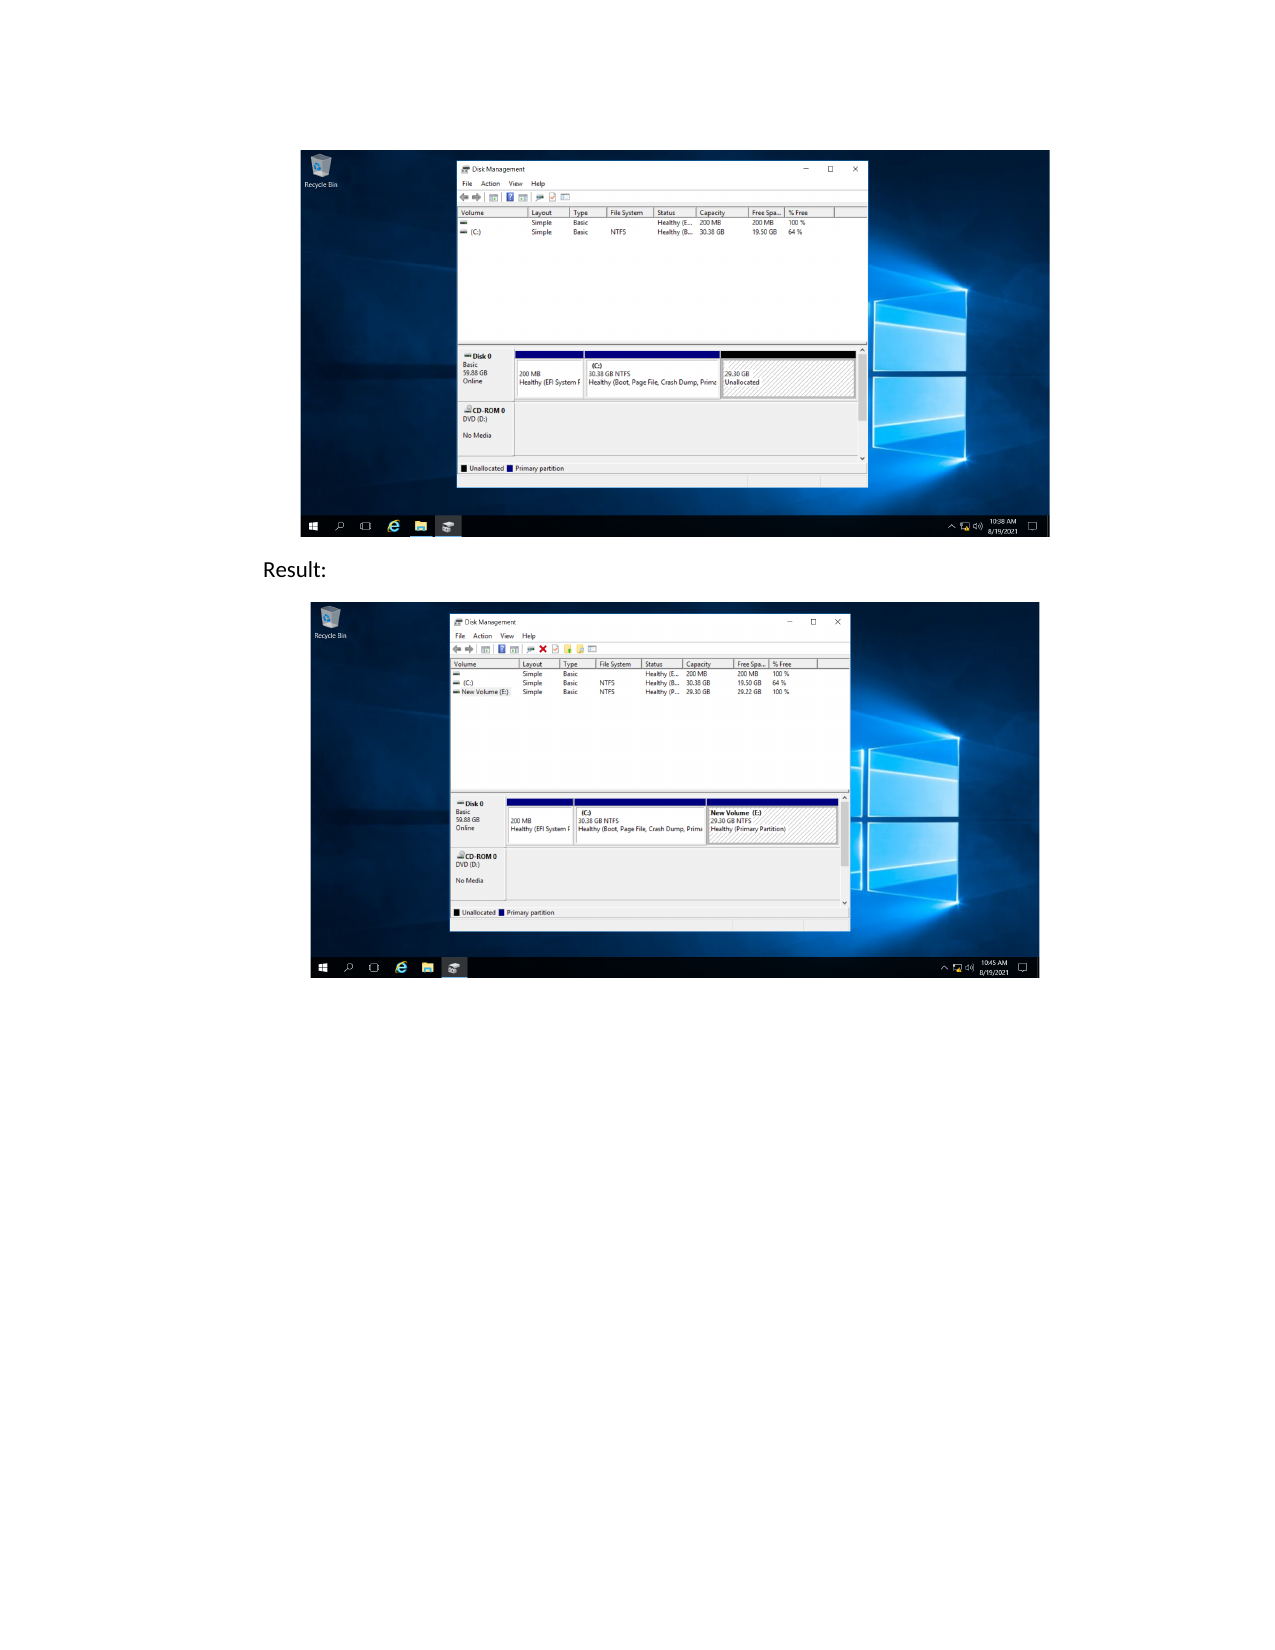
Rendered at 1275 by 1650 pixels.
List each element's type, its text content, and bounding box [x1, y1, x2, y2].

text Result: [150, 555, 1125, 583]
picture [300, 150, 1050, 537]
picture [310, 602, 1040, 978]
